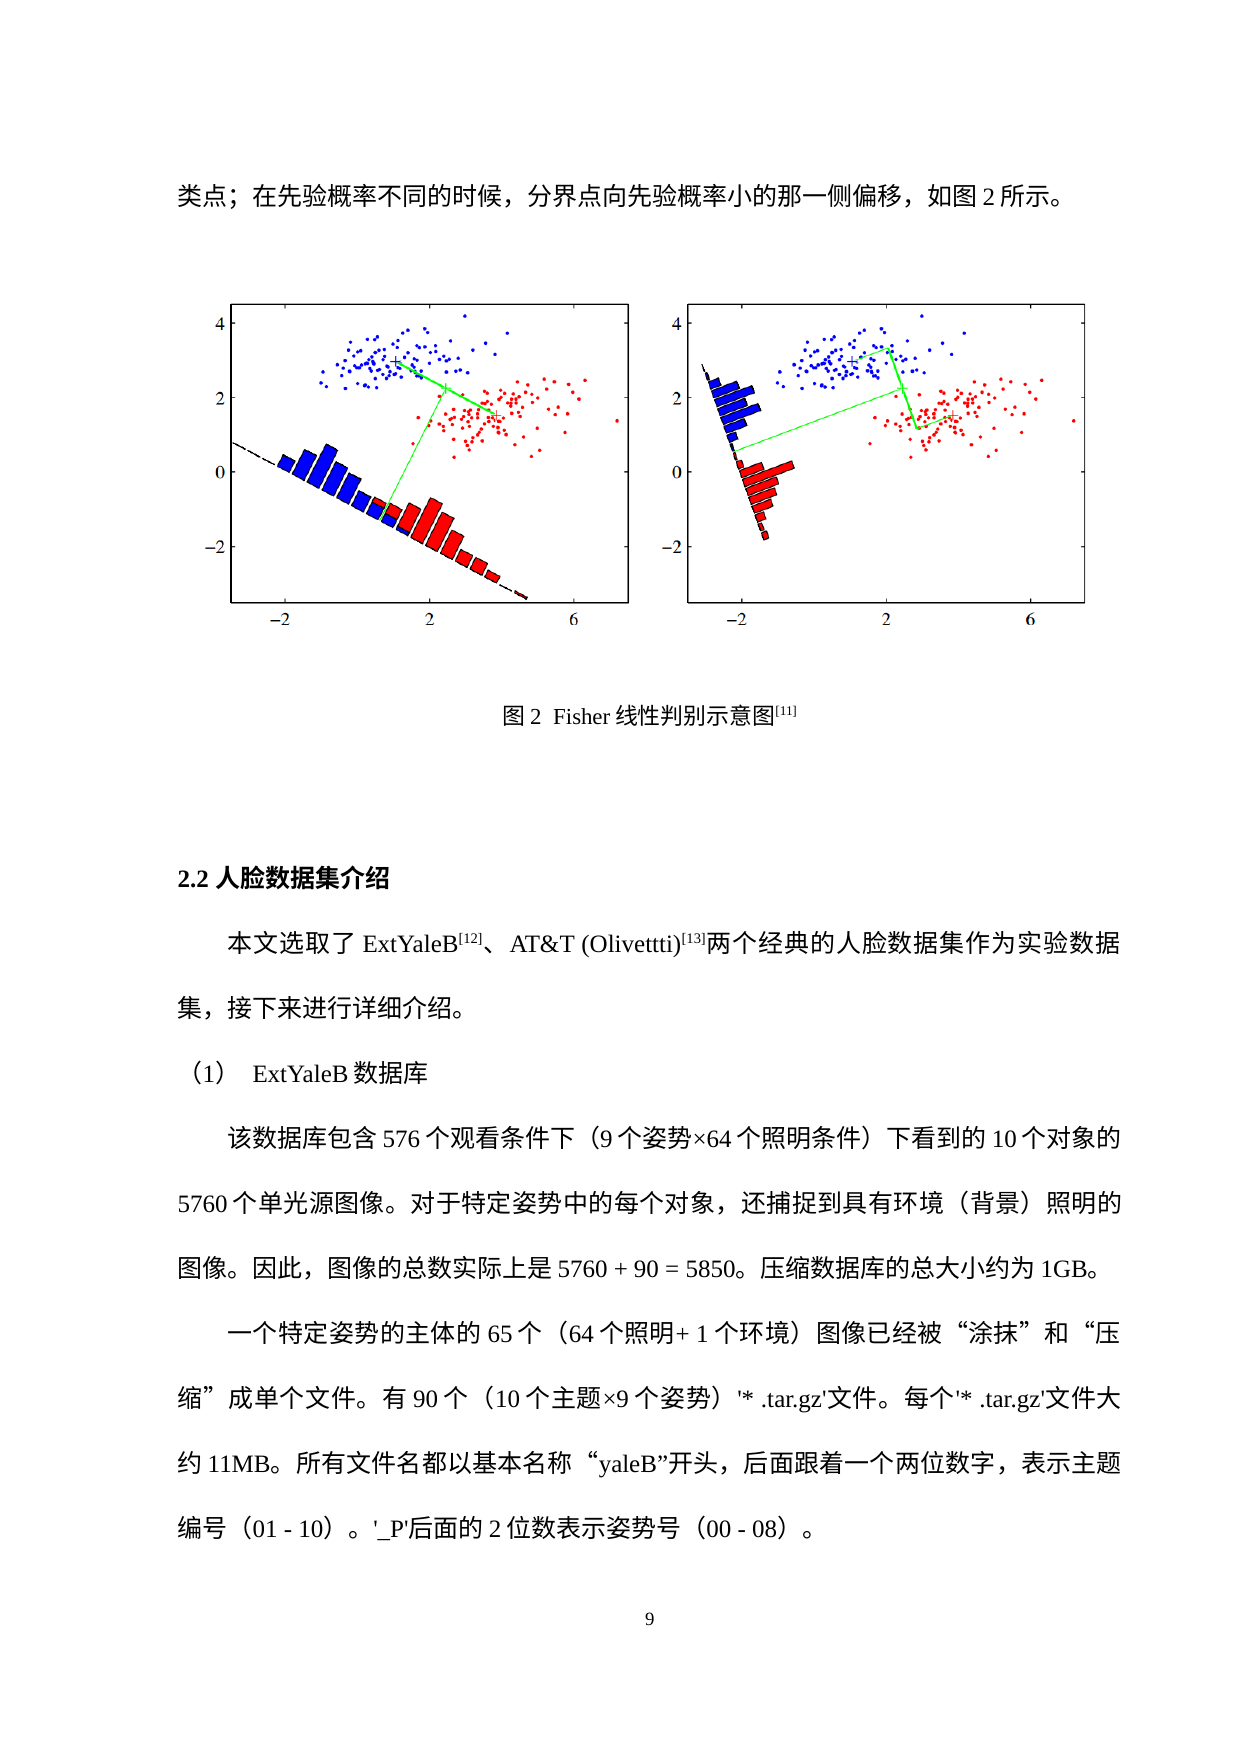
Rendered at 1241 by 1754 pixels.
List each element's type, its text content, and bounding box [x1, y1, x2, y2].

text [177, 162, 1122, 227]
picture [177, 286, 1123, 635]
text 本文选取了ExtYaleB[12]、AT&T (Olivettti)[13]两个经典的人脸数据集作为实验数据集，接下来进行详细介绍。 [177, 909, 1122, 1039]
text 一个特定姿势的主体的65个（64个照明+ 1个环境）图像已经被“涂抹”和“压缩”成单个文件。有90个（10个主题×9个姿势）'* .tar.gz'文件。每个'* .tar.gz'文件大约11MB。所有文件名都以基本名称“yaleB”开头，后面跟着一个两位数字，表示主题编号（01 - 10）。'_P'后面的2位数表示姿势号（00 - 08）。 [177, 1299, 1122, 1559]
list ExtYaleB数据库 [177, 1039, 1122, 1104]
list 人脸数据集介绍 [177, 844, 1122, 909]
text 图2 Fisher线性判别示意图[11] [177, 682, 1122, 747]
text 该数据库包含576个观看条件下（9个姿势×64个照明条件）下看到的10个对象的5760个单光源图像。对于特定姿势中的每个对象，还捕捉到具有环境（背景）照明的图像。因此，图像的总数实际上是5760 + 90 = 5850。压缩数据库的总大小约为1GB。 [177, 1104, 1122, 1299]
